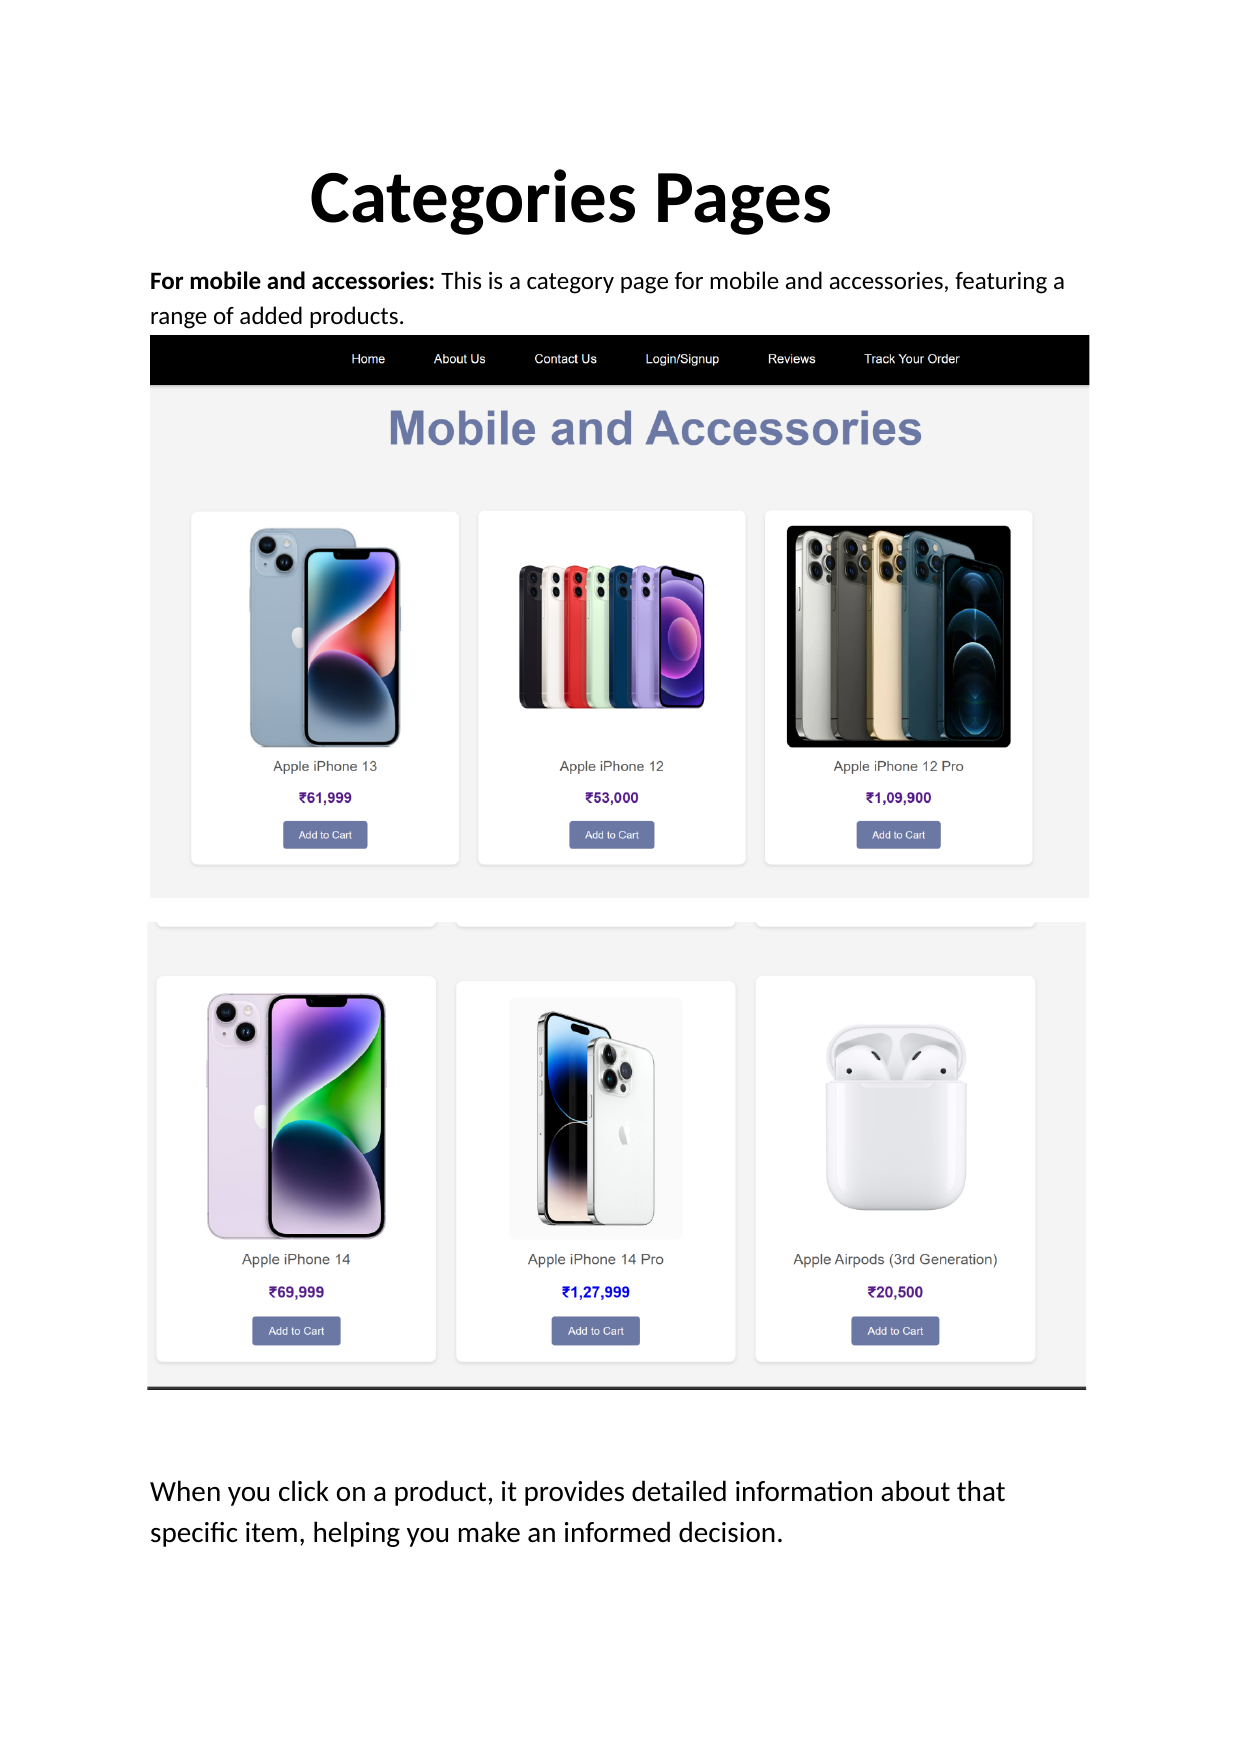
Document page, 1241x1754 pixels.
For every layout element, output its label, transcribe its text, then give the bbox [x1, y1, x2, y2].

text For mobile and accessories: This is a category page for mobile and accessories, featuring a range of added products. [150, 266, 1090, 335]
picture [147, 922, 1087, 1390]
text When you click on a product, it provides detailed information about that specific item, helping you make an informed decision. [150, 1473, 1090, 1549]
picture [150, 335, 1090, 898]
text Categories Pages [150, 150, 1090, 242]
